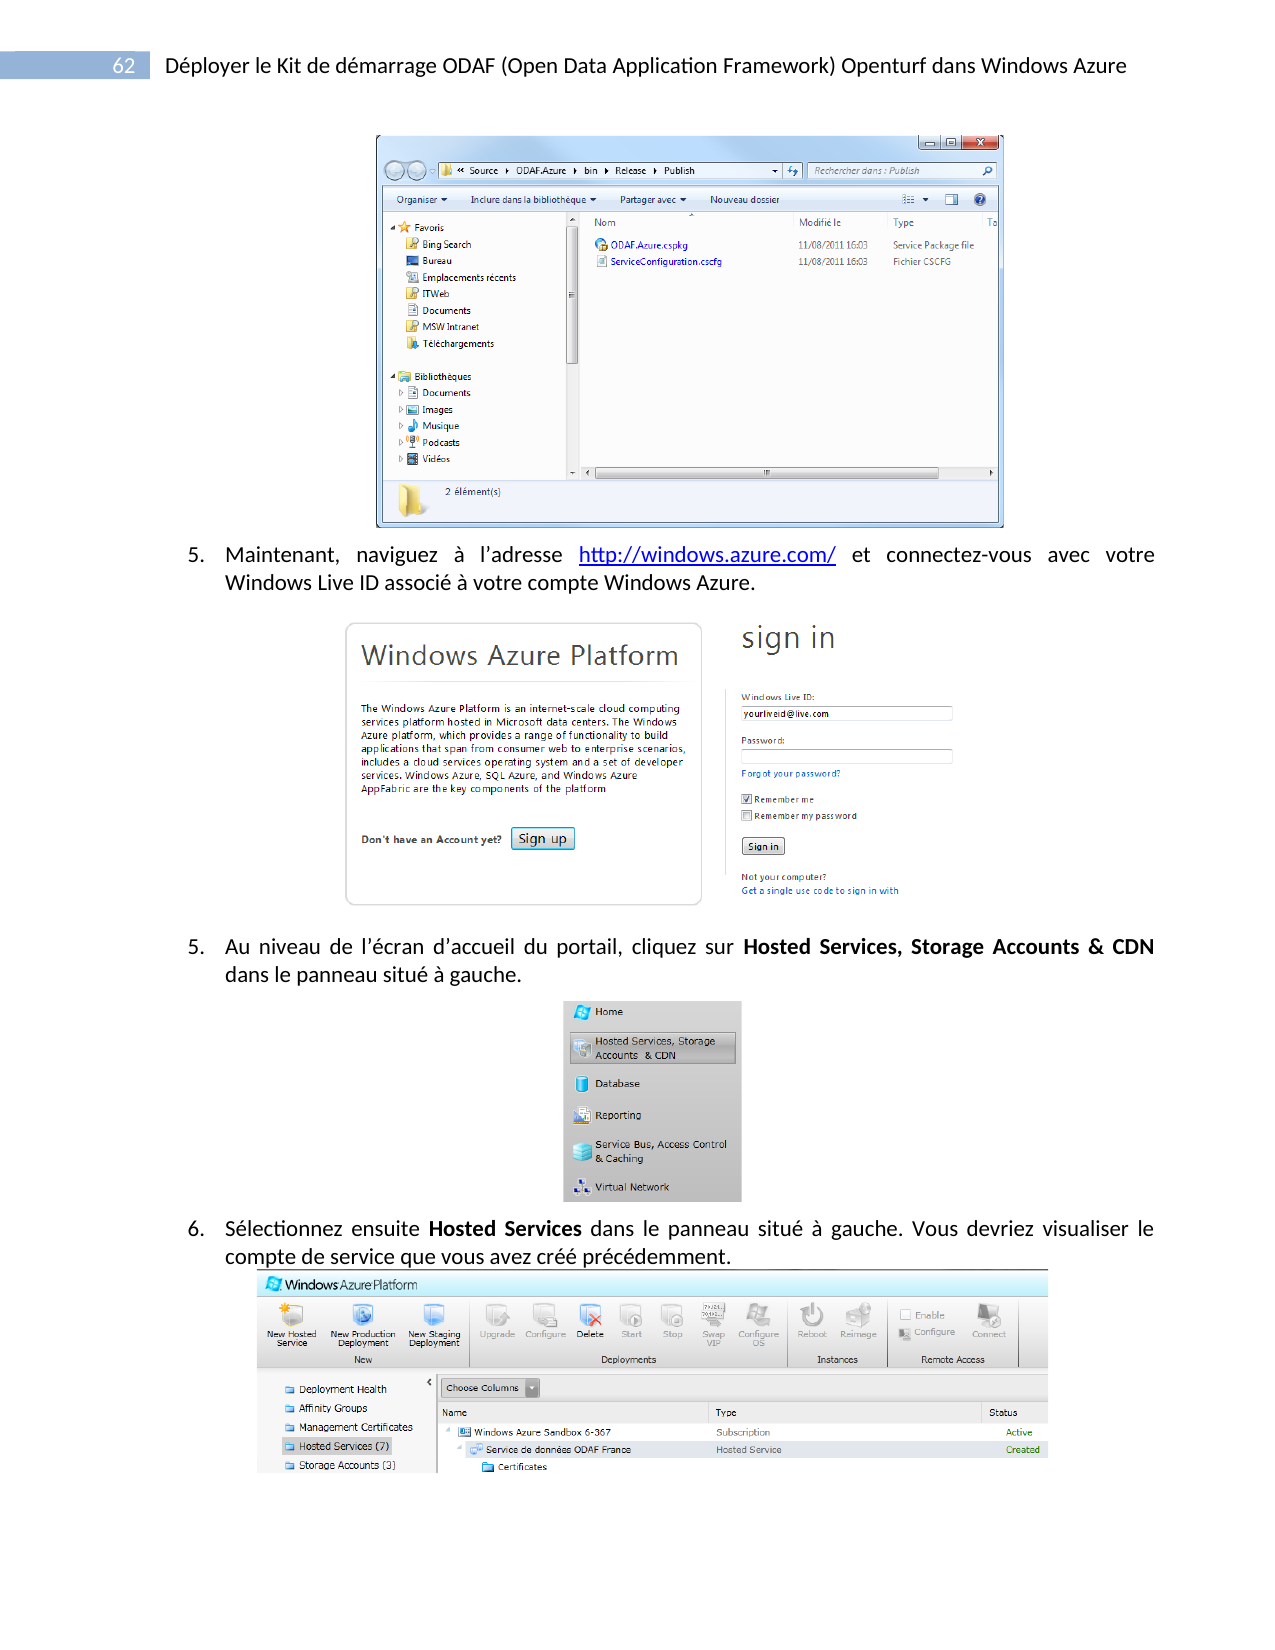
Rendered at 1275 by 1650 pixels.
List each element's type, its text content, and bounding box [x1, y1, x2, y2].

picture [334, 608, 971, 920]
list Maintenant, naviguez à l’adresse http://windows.azure.com/ et connectez-vous avec votre Windows Live ID associé à votre compte Windows Azure. [187, 540, 1155, 596]
picture [256, 1269, 1049, 1473]
list Au niveau de l’écran d’accueil du portail, cliquez sur Hosted Services, Storage Accounts & CDN dans le panneau situé à gauche. [187, 932, 1155, 988]
picture [563, 1001, 742, 1202]
picture [376, 135, 1004, 528]
list Sélectionnez ensuite Hosted Services dans le panneau situé à gauche. Vous devriez visualiser le compte de service que vous avez créé précédemment. [187, 1214, 1155, 1270]
